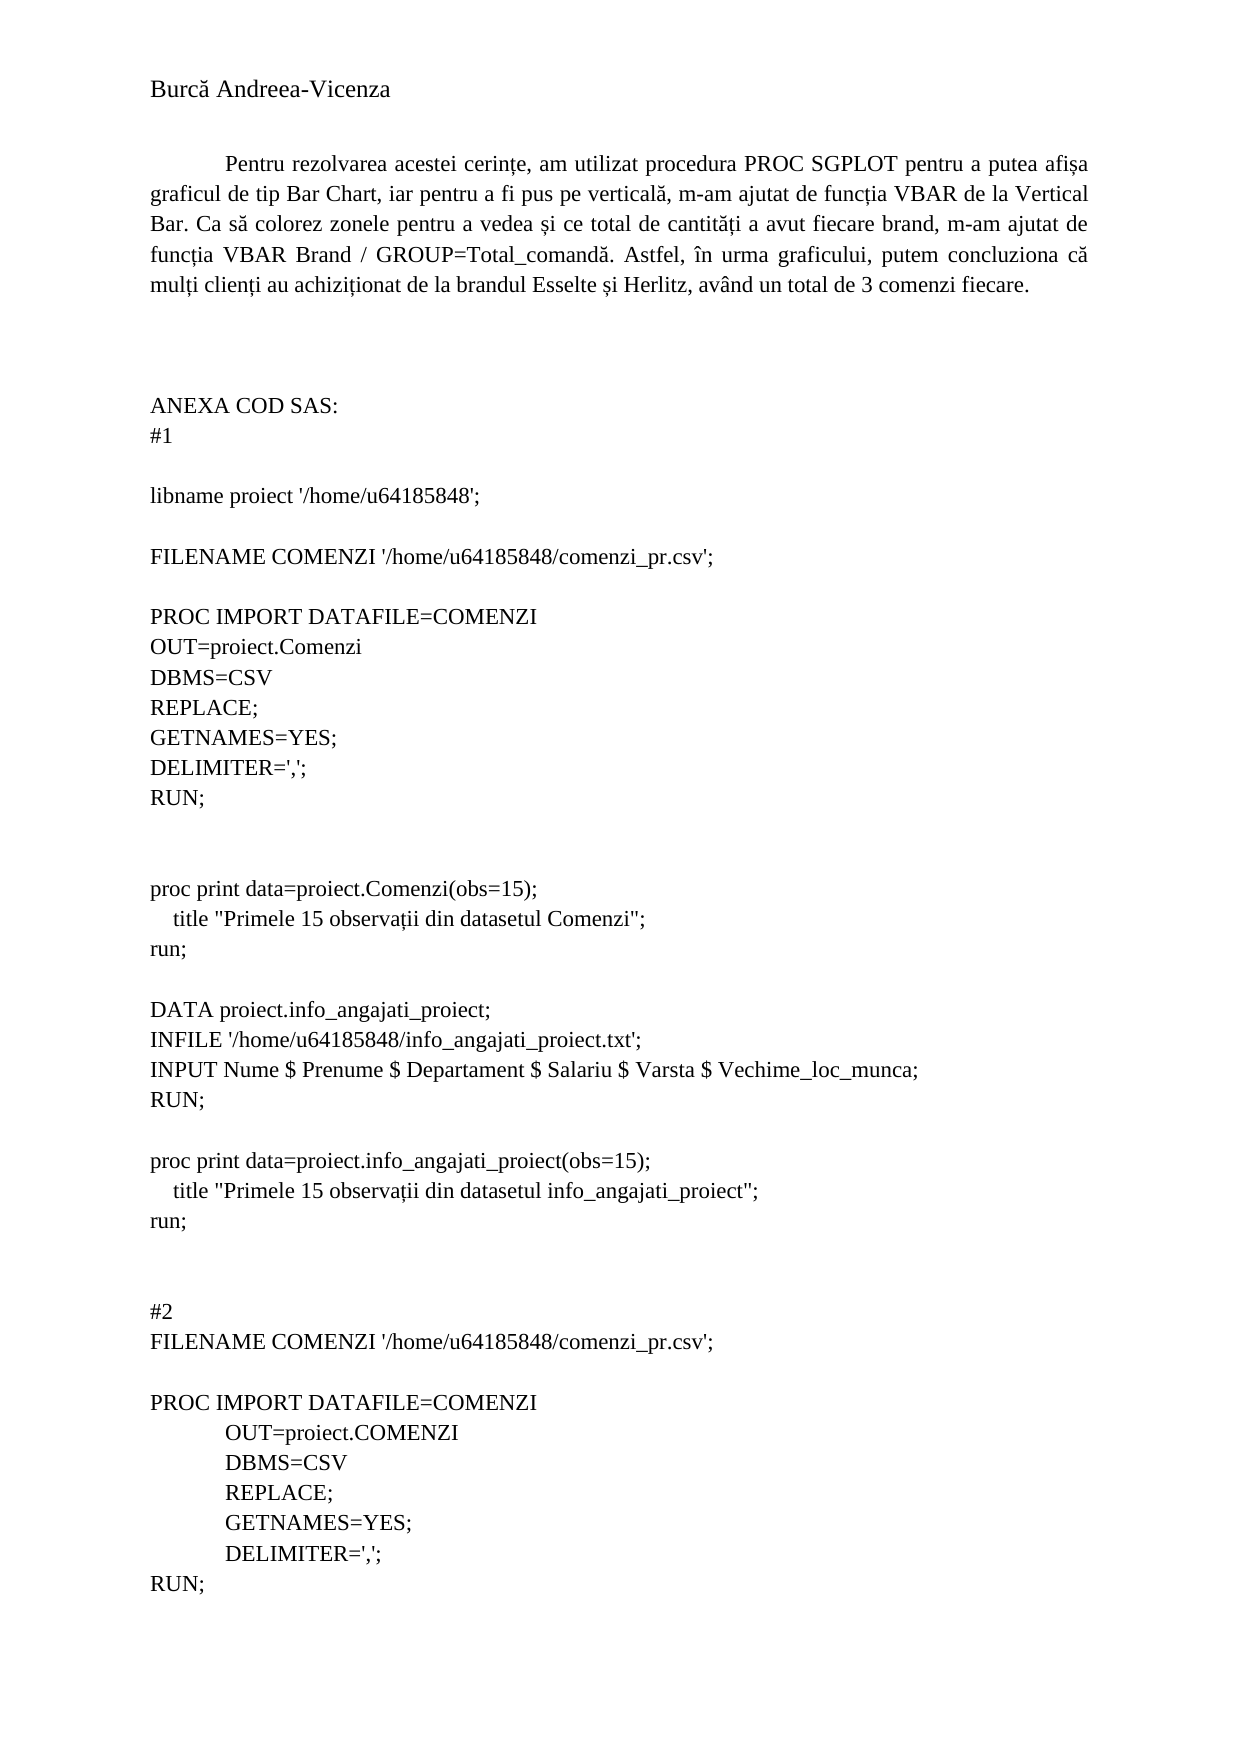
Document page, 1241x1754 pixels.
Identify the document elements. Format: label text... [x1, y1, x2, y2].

text DATA proiect.info_angajati_proiect; [150, 996, 1090, 1022]
text OUT=proiect.COMENZI [150, 1419, 1090, 1445]
text INPUT Nume $ Prenume $ Departament $ Salariu $ Varsta $ Vechime_loc_munca; [150, 1056, 1090, 1083]
text proc print data=proiect.info_angajati_proiect(obs=15); [150, 1147, 1090, 1173]
text DBMS=CSV [150, 1449, 1090, 1475]
text DBMS=CSV [150, 663, 1090, 690]
text INFILE '/home/u64185848/info_angajati_proiect.txt'; [150, 1026, 1090, 1052]
text GETNAMES=YES; [150, 724, 1090, 750]
text REPLACE; [150, 1479, 1090, 1506]
text PROC IMPORT DATAFILE=COMENZI [150, 1388, 1090, 1415]
text #1 [150, 422, 1090, 448]
text run; [150, 935, 1090, 962]
text DELIMITER=','; [150, 754, 1090, 781]
text RUN; [150, 1086, 1090, 1113]
text OUT=proiect.Comenzi [150, 633, 1090, 660]
text RUN; [150, 784, 1090, 811]
text REPLACE; [150, 694, 1090, 720]
text PROC IMPORT DATAFILE=COMENZI [150, 603, 1090, 629]
text Pentru rezolvarea acestei cerințe, am utilizat procedura PROC SGPLOT pentru a putea afișa graficul de tip Bar Chart, iar pentru a fi pus pe verticală, m-am ajutat de funcția VBAR de la Vertical Bar. Ca să colorez zonele pentru a vedea și ce total de cantități a avut fiecare brand, m-am ajutat de funcția VBAR Brand / GROUP=Total_comandă. Astfel, în urma graficului, putem concluziona că mulți clienți au achiziționat de la brandul Esselte și Herlitz, având un total de 3 comenzi fiecare. [150, 150, 1090, 297]
text DELIMITER=','; [150, 1539, 1090, 1566]
text title "Primele 15 observații din datasetul Comenzi"; [150, 905, 1090, 932]
text ANEXA COD SAS: [150, 392, 1090, 418]
text FILENAME COMENZI '/home/u64185848/comenzi_pr.csv'; [150, 543, 1090, 569]
text run; [150, 1207, 1090, 1234]
text libname proiect '/home/u64185848'; [150, 482, 1090, 509]
text #2 [150, 1298, 1090, 1324]
text GETNAMES=YES; [150, 1509, 1090, 1536]
text FILENAME COMENZI '/home/u64185848/comenzi_pr.csv'; [150, 1328, 1090, 1354]
text proc print data=proiect.Comenzi(obs=15); [150, 875, 1090, 901]
text title "Primele 15 observații din datasetul info_angajati_proiect"; [150, 1177, 1090, 1203]
text RUN; [150, 1570, 1090, 1596]
